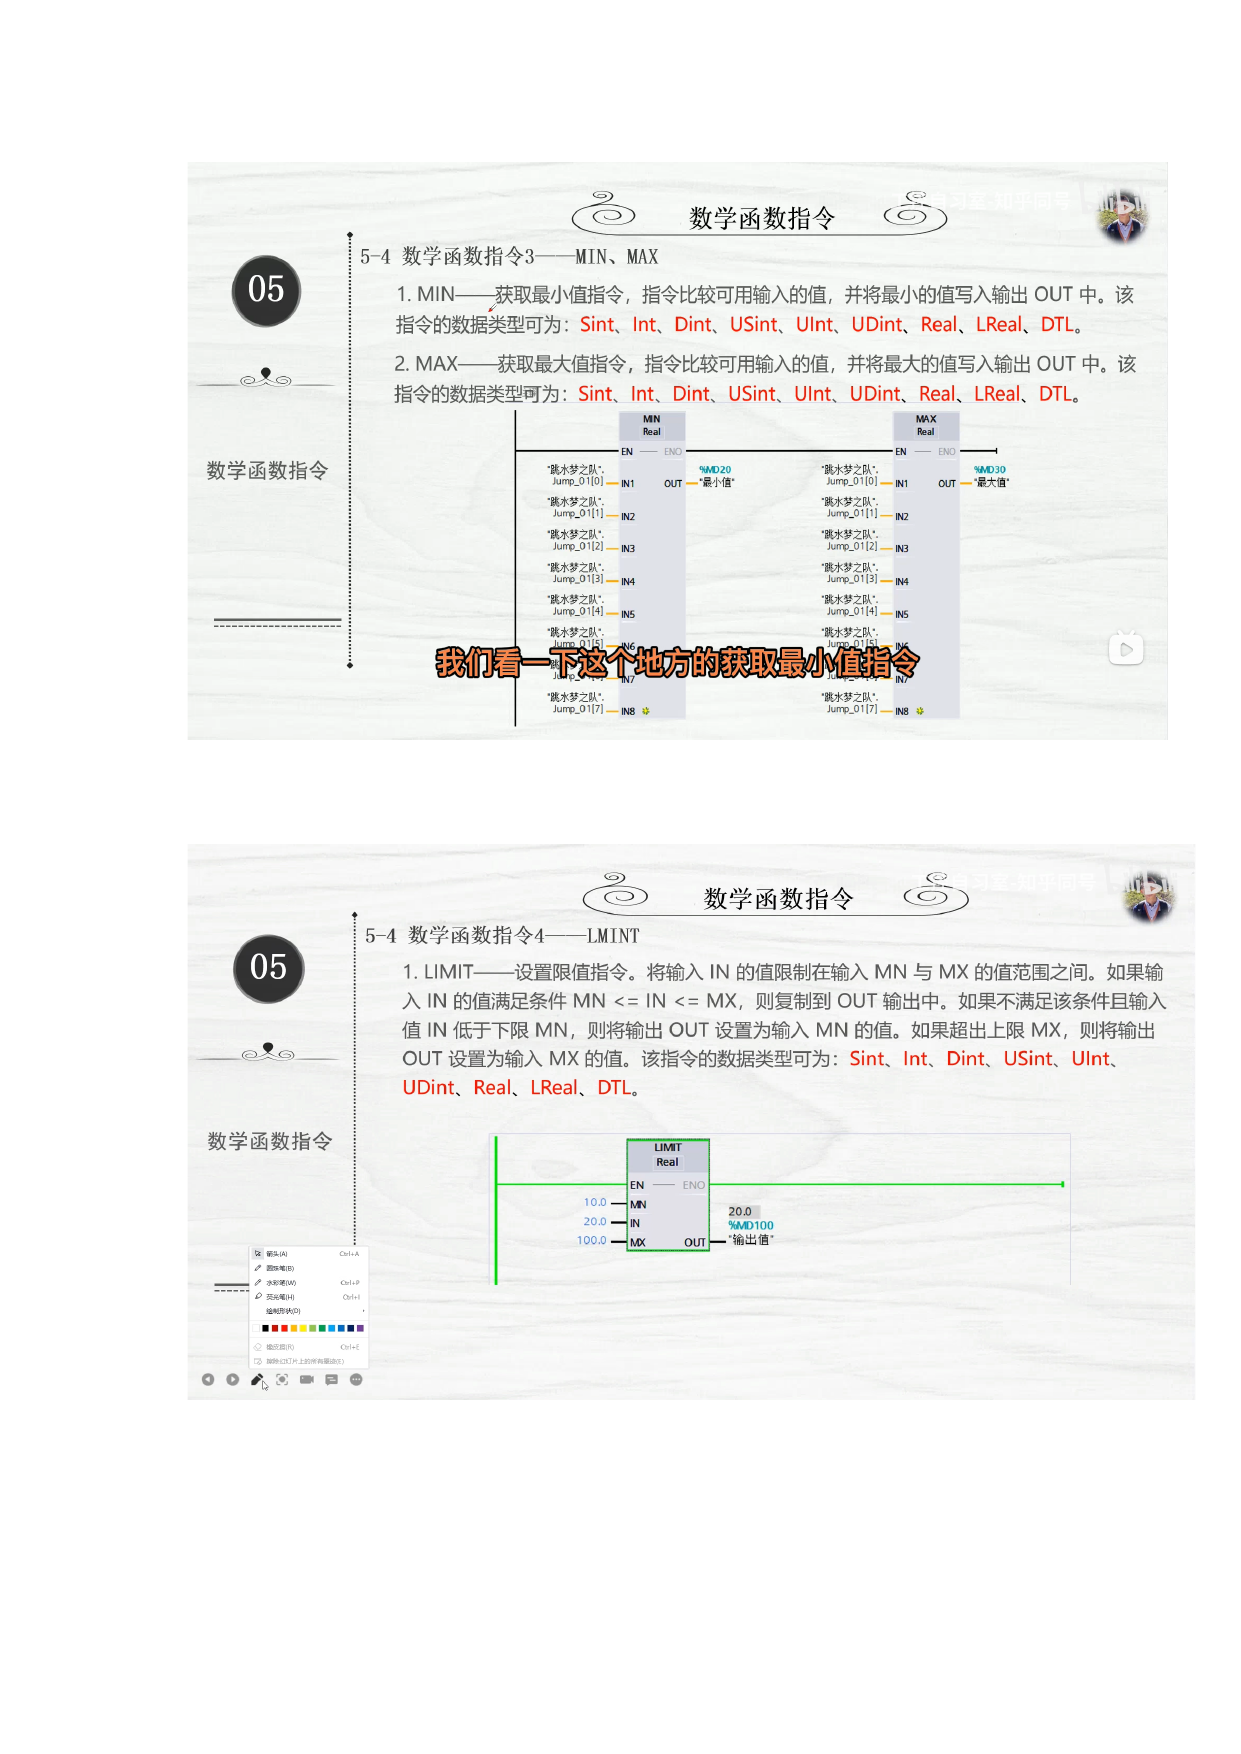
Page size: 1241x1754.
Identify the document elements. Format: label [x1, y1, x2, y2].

picture [187, 162, 1168, 740]
picture [187, 844, 1196, 1400]
